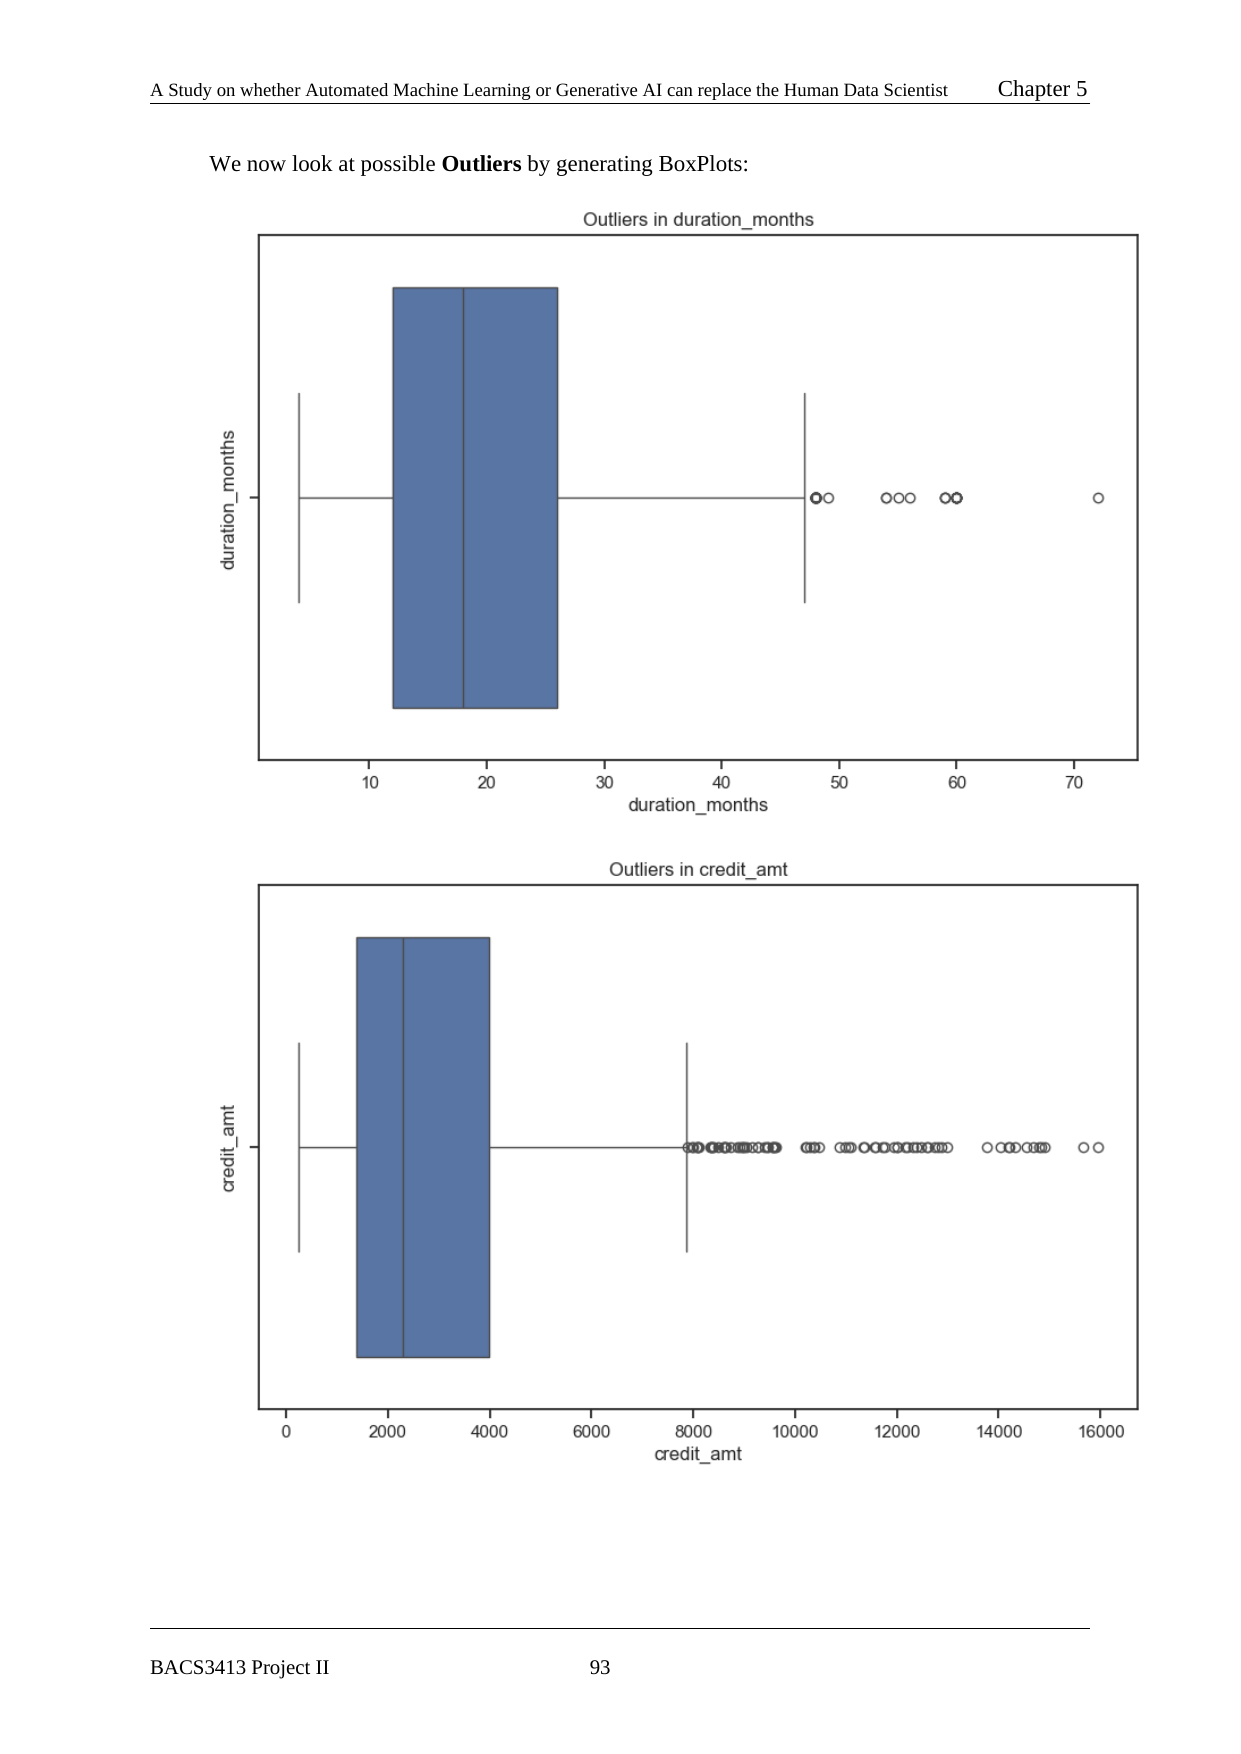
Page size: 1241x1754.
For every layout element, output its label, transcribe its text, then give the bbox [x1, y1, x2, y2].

picture [209, 851, 1149, 1475]
text We now look at possible Outliers by generating BoxPlots: [209, 150, 1090, 176]
picture [209, 202, 1149, 826]
